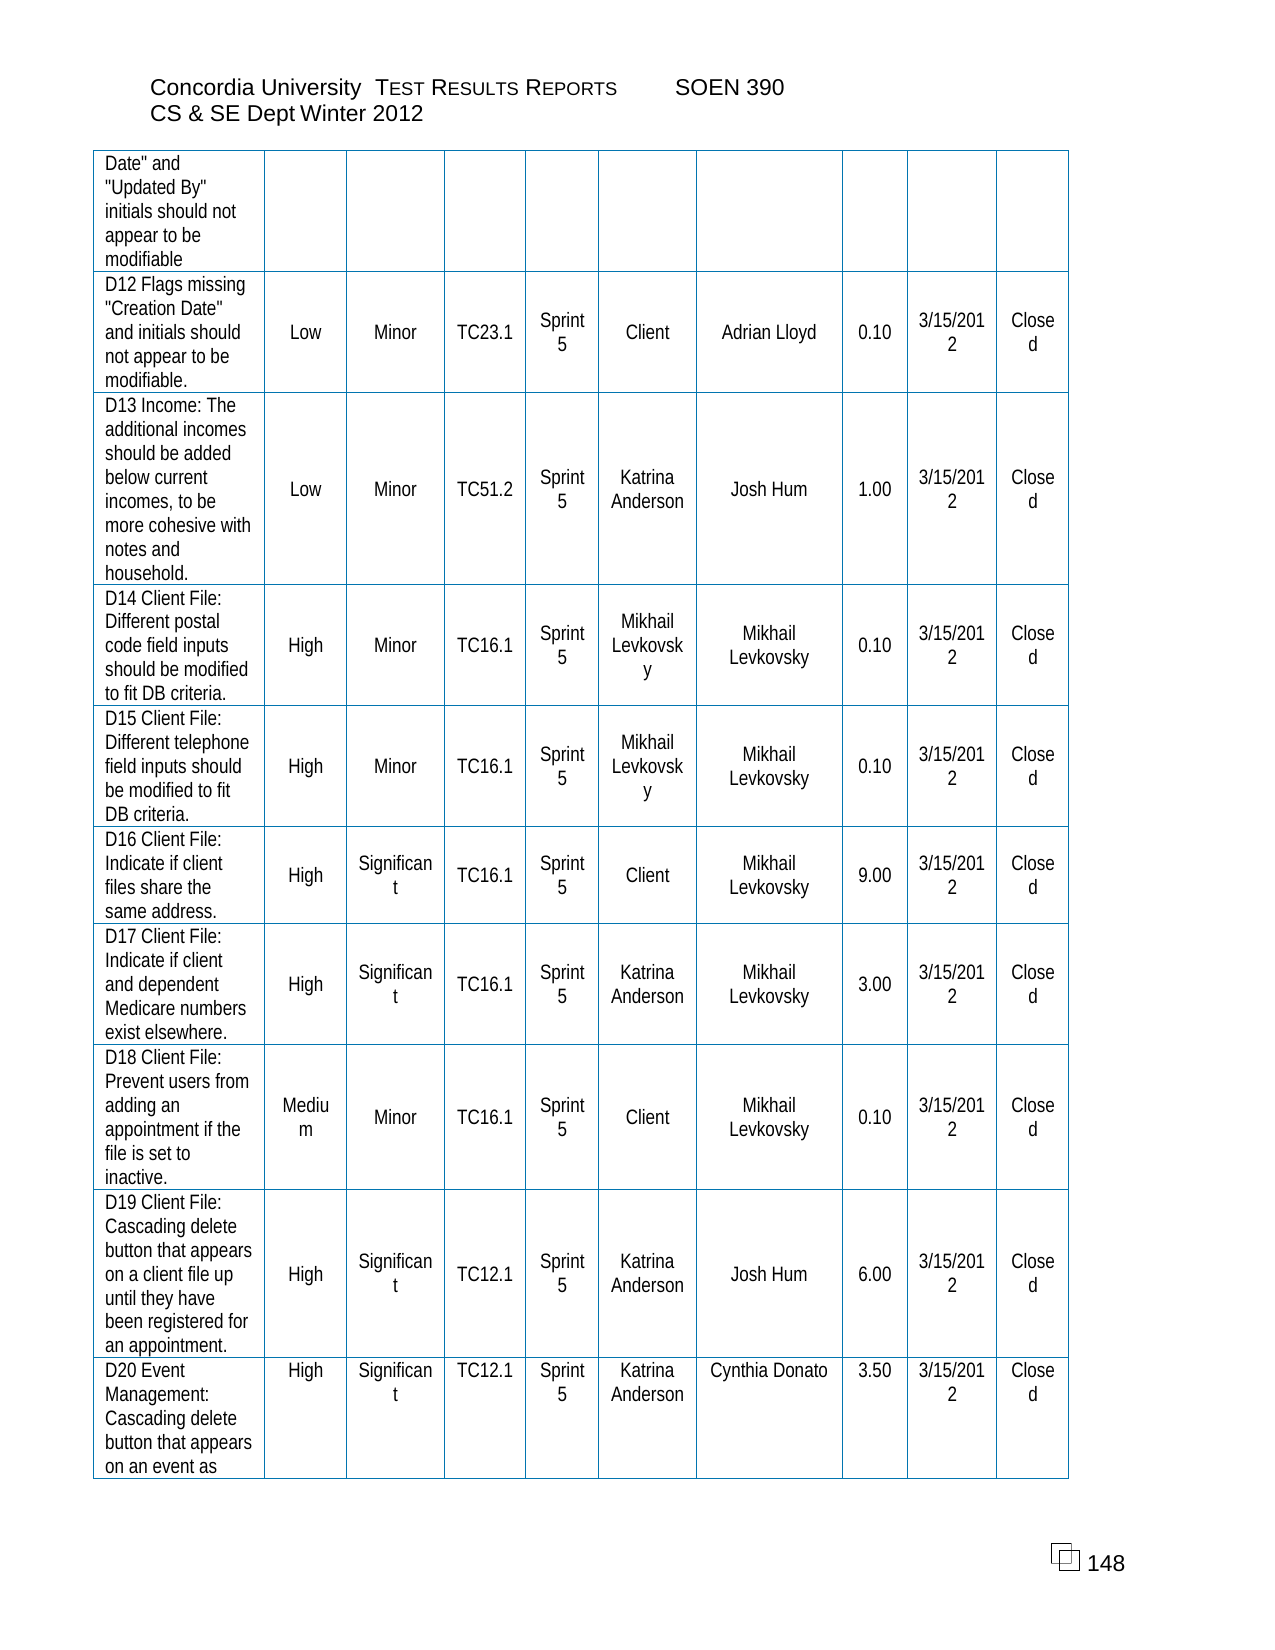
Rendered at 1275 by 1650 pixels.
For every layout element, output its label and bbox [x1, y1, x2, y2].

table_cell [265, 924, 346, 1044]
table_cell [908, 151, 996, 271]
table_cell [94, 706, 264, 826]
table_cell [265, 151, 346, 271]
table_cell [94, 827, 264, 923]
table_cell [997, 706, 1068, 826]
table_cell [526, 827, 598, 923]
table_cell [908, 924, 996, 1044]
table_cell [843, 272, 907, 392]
picture [1049, 1541, 1081, 1572]
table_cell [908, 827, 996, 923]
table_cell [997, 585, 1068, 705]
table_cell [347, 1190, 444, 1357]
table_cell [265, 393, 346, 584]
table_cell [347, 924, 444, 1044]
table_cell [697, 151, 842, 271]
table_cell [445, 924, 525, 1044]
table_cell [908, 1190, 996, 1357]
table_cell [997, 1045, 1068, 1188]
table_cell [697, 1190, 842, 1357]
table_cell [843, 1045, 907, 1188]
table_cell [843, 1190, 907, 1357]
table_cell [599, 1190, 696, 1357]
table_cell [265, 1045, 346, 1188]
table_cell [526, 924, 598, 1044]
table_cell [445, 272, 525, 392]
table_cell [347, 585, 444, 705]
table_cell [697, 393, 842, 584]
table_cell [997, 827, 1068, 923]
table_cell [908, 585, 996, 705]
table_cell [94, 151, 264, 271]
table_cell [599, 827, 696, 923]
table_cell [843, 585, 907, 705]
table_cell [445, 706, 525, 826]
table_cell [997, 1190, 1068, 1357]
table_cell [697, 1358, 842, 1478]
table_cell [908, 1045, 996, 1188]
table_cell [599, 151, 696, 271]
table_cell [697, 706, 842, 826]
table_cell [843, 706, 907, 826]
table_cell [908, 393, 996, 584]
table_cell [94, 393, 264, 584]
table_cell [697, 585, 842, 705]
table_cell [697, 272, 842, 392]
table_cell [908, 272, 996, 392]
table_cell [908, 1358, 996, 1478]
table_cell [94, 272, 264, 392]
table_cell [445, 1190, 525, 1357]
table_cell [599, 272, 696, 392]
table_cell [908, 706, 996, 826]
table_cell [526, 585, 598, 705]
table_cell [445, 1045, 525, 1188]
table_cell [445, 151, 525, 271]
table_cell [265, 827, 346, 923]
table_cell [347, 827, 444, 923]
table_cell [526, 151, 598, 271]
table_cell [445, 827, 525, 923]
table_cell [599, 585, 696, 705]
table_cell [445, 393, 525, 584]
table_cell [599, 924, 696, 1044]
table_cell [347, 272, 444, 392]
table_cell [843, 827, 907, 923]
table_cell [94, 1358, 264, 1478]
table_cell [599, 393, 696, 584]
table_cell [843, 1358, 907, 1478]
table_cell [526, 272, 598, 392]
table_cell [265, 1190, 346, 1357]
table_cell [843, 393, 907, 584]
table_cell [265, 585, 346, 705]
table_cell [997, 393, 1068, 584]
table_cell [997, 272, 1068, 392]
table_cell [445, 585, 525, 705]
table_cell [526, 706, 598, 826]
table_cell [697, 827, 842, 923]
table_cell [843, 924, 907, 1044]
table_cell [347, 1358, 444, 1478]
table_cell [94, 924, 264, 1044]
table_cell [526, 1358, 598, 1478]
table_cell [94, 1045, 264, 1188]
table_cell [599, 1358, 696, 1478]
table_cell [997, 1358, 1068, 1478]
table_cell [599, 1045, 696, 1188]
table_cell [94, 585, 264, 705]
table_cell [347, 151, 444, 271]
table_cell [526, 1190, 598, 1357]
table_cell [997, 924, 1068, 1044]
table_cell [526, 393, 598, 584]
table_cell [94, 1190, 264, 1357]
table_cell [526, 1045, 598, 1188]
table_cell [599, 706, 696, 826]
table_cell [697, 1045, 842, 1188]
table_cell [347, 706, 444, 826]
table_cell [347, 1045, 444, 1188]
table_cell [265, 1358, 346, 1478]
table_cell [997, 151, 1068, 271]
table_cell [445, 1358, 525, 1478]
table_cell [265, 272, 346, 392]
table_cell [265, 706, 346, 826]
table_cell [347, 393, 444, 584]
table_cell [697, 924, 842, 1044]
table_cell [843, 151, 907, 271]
